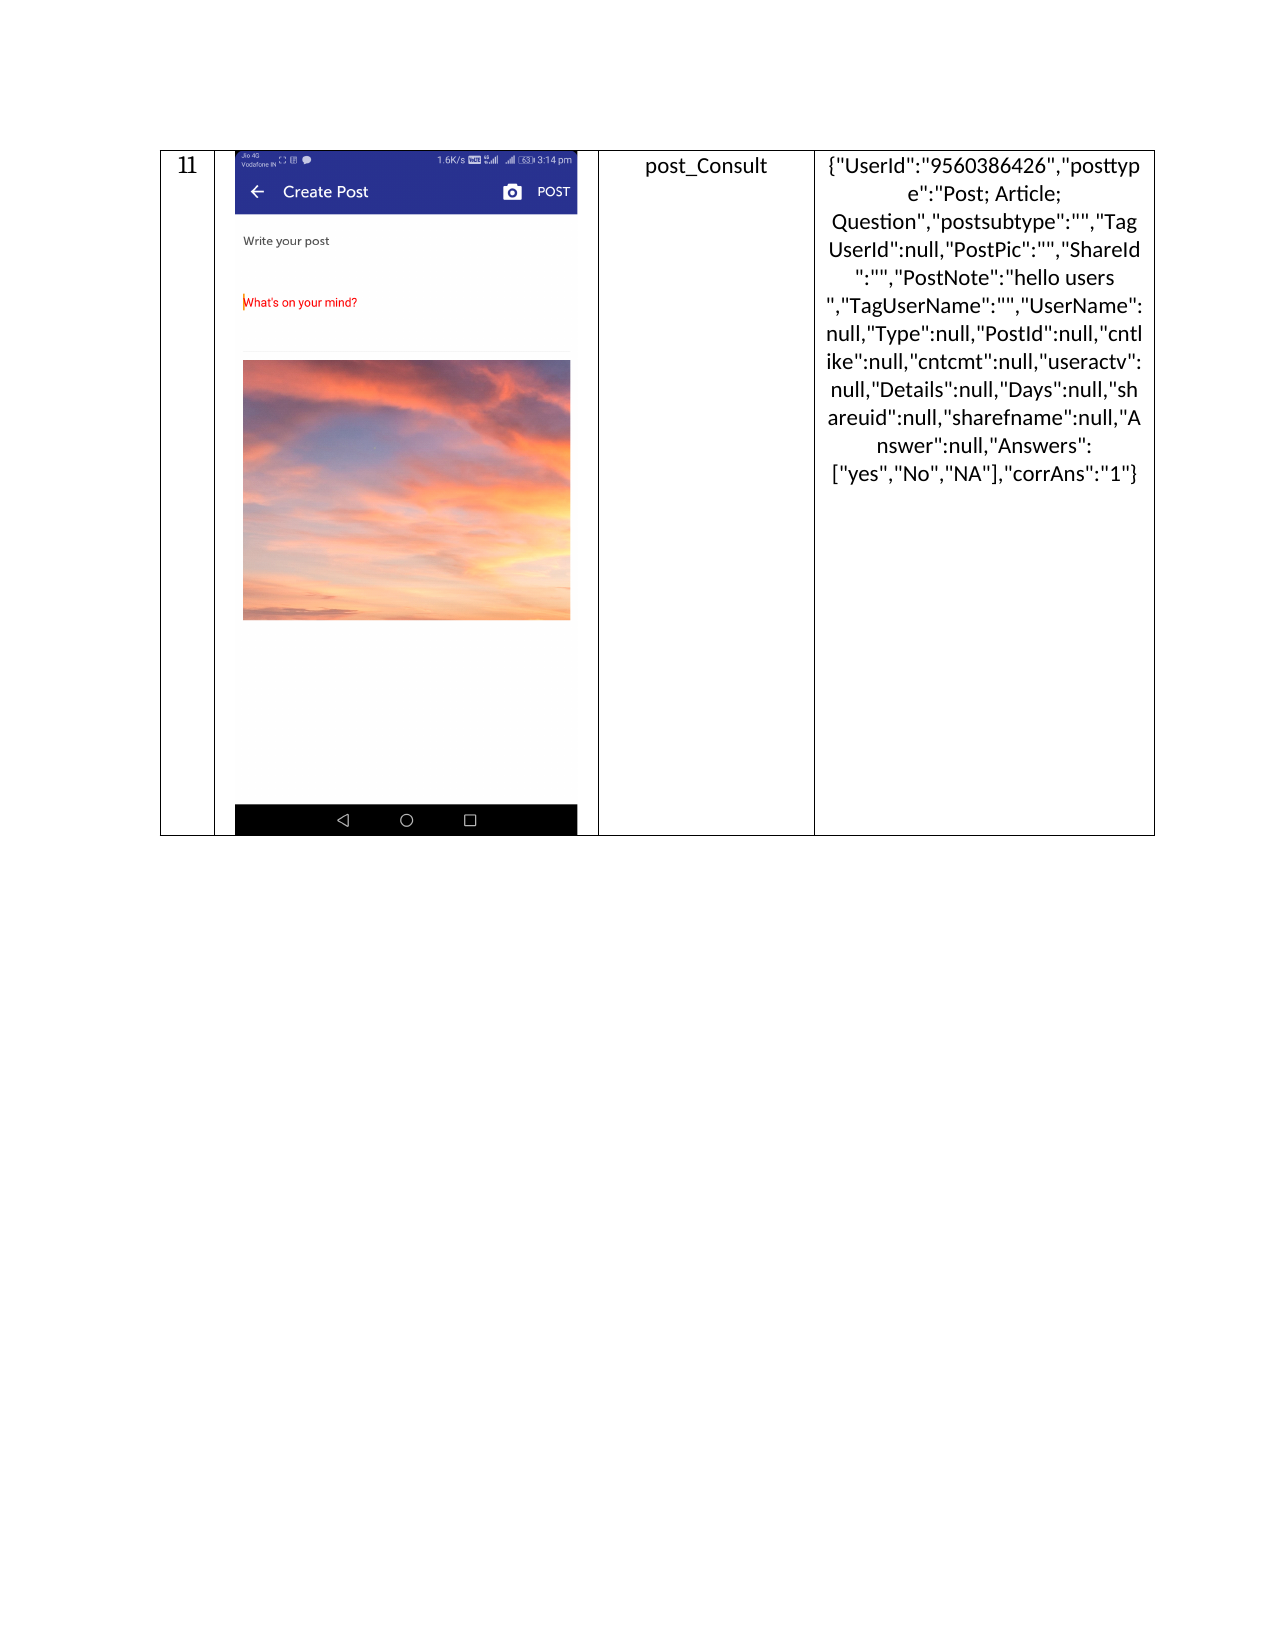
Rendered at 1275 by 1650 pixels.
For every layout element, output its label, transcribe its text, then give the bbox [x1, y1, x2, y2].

table_cell 11 [161, 151, 214, 835]
table_cell [578, 151, 598, 835]
table_cell post_Consult [599, 151, 814, 835]
table_cell {"UserId":"9560386426","posttype":"Post; Article; Question","postsubtype":"","TagUserId":null,"PostPic":"","ShareId":"","PostNote":"hello users ","TagUserName":"","UserName":null,"Type":null,"PostId":null,"cntlike":null,"cntcmt":null,"useractv":null,"Details":null,"Days":null,"shareuid":null,"sharefname":null,"Answer":null,"Answers":["yes","No","NA"],"corrAns":"1"} [815, 151, 1154, 835]
table_cell [215, 151, 235, 835]
picture [235, 151, 578, 836]
